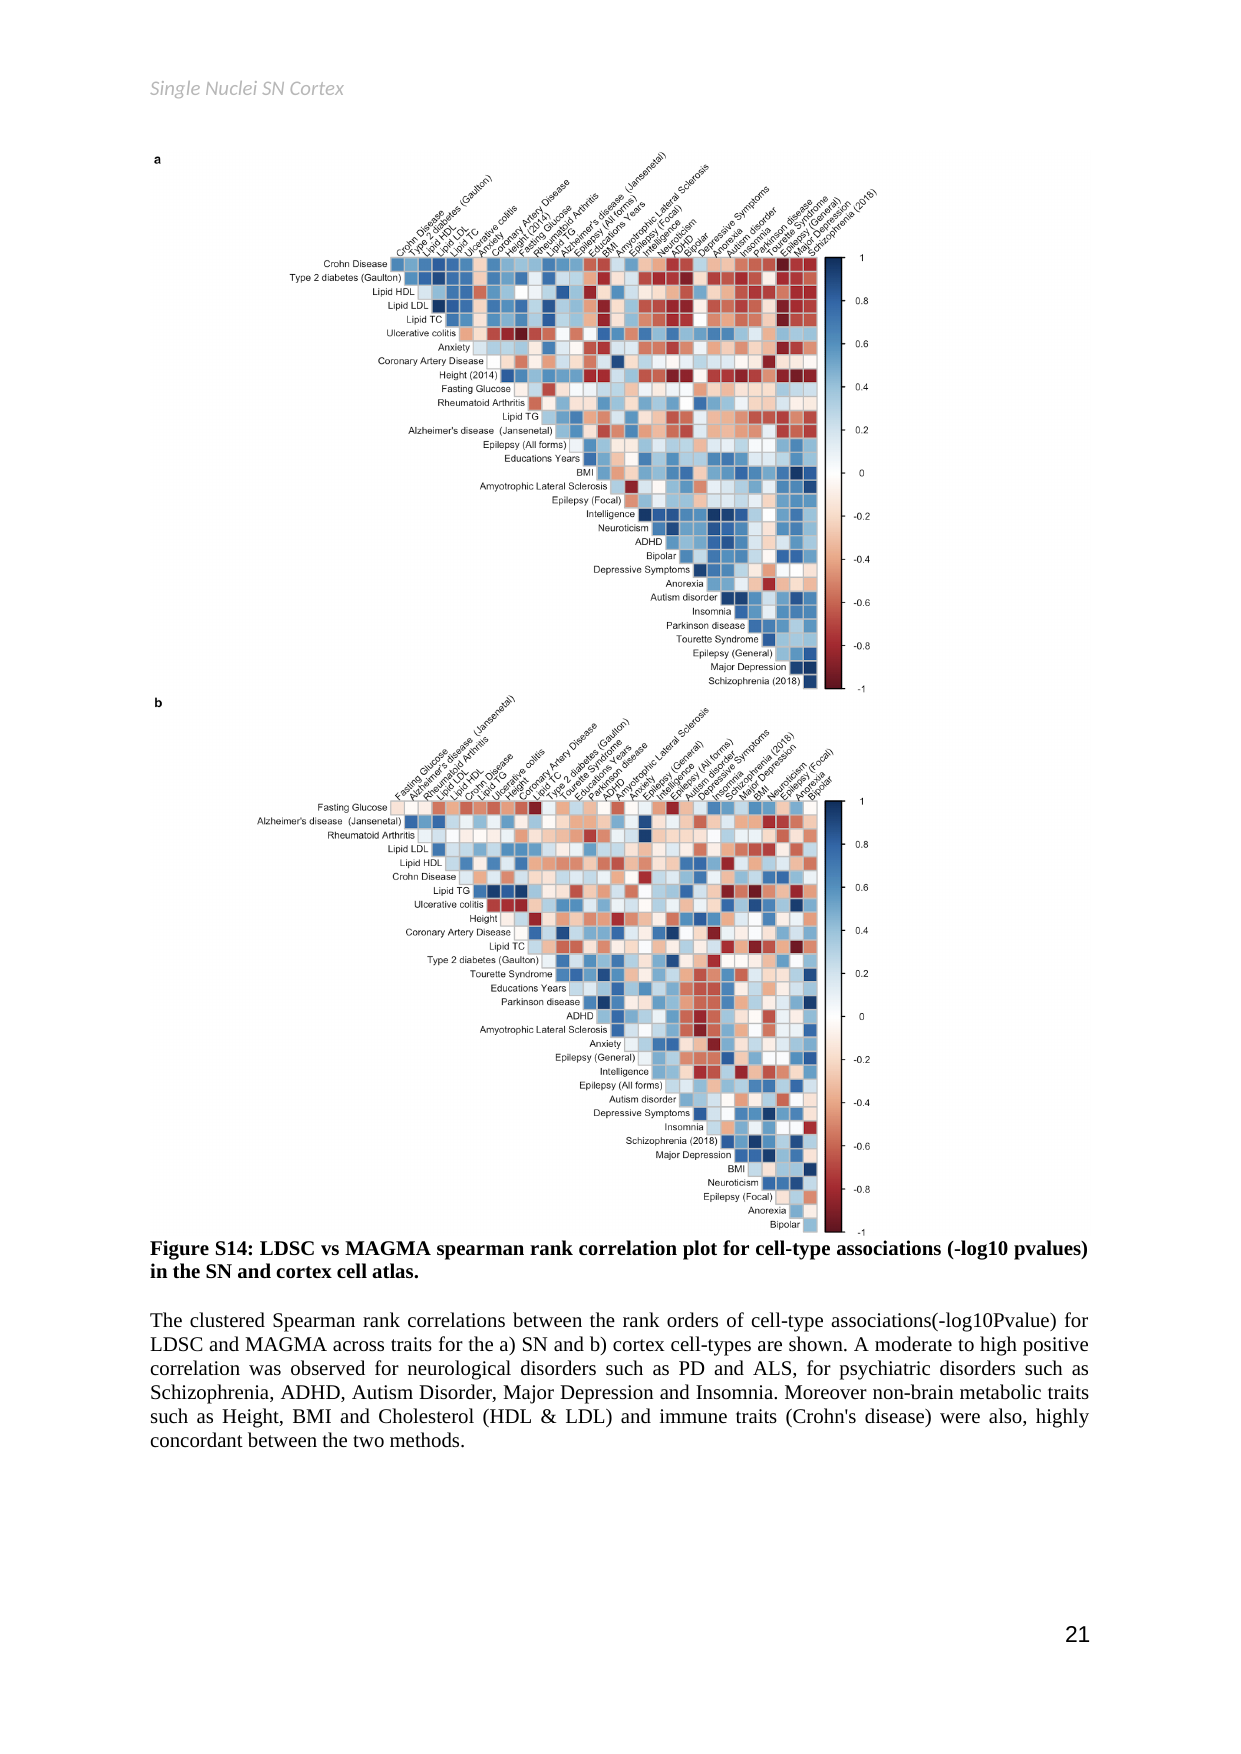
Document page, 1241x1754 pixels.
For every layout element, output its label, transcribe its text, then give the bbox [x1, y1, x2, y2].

text The clustered Spearman rank correlations between the rank orders of cell-type associations(-log10Pvalue) for LDSC and MAGMA across traits for the a) SN and b) cortex cell-types are shown. A moderate to high positive correlation was observed for neurological disorders such as PD and ALS, for psychiatric disorders such as Schizophrenia, ADHD, Autism Disorder, Major Depression and Insomnia. Moreover non-brain metabolic traits such as Height, BMI and Cholesterol (HDL & LDL) and immune traits (Crohn's disease) were also, highly concordant between the two methods. [150, 1308, 1090, 1452]
text Figure S14: LDSC vs MAGMA spearman rank correlation plot for cell-type associations (-log10 pvalues) in the SN and cortex cell atlas. [150, 1236, 1090, 1283]
picture [150, 150, 1091, 1236]
